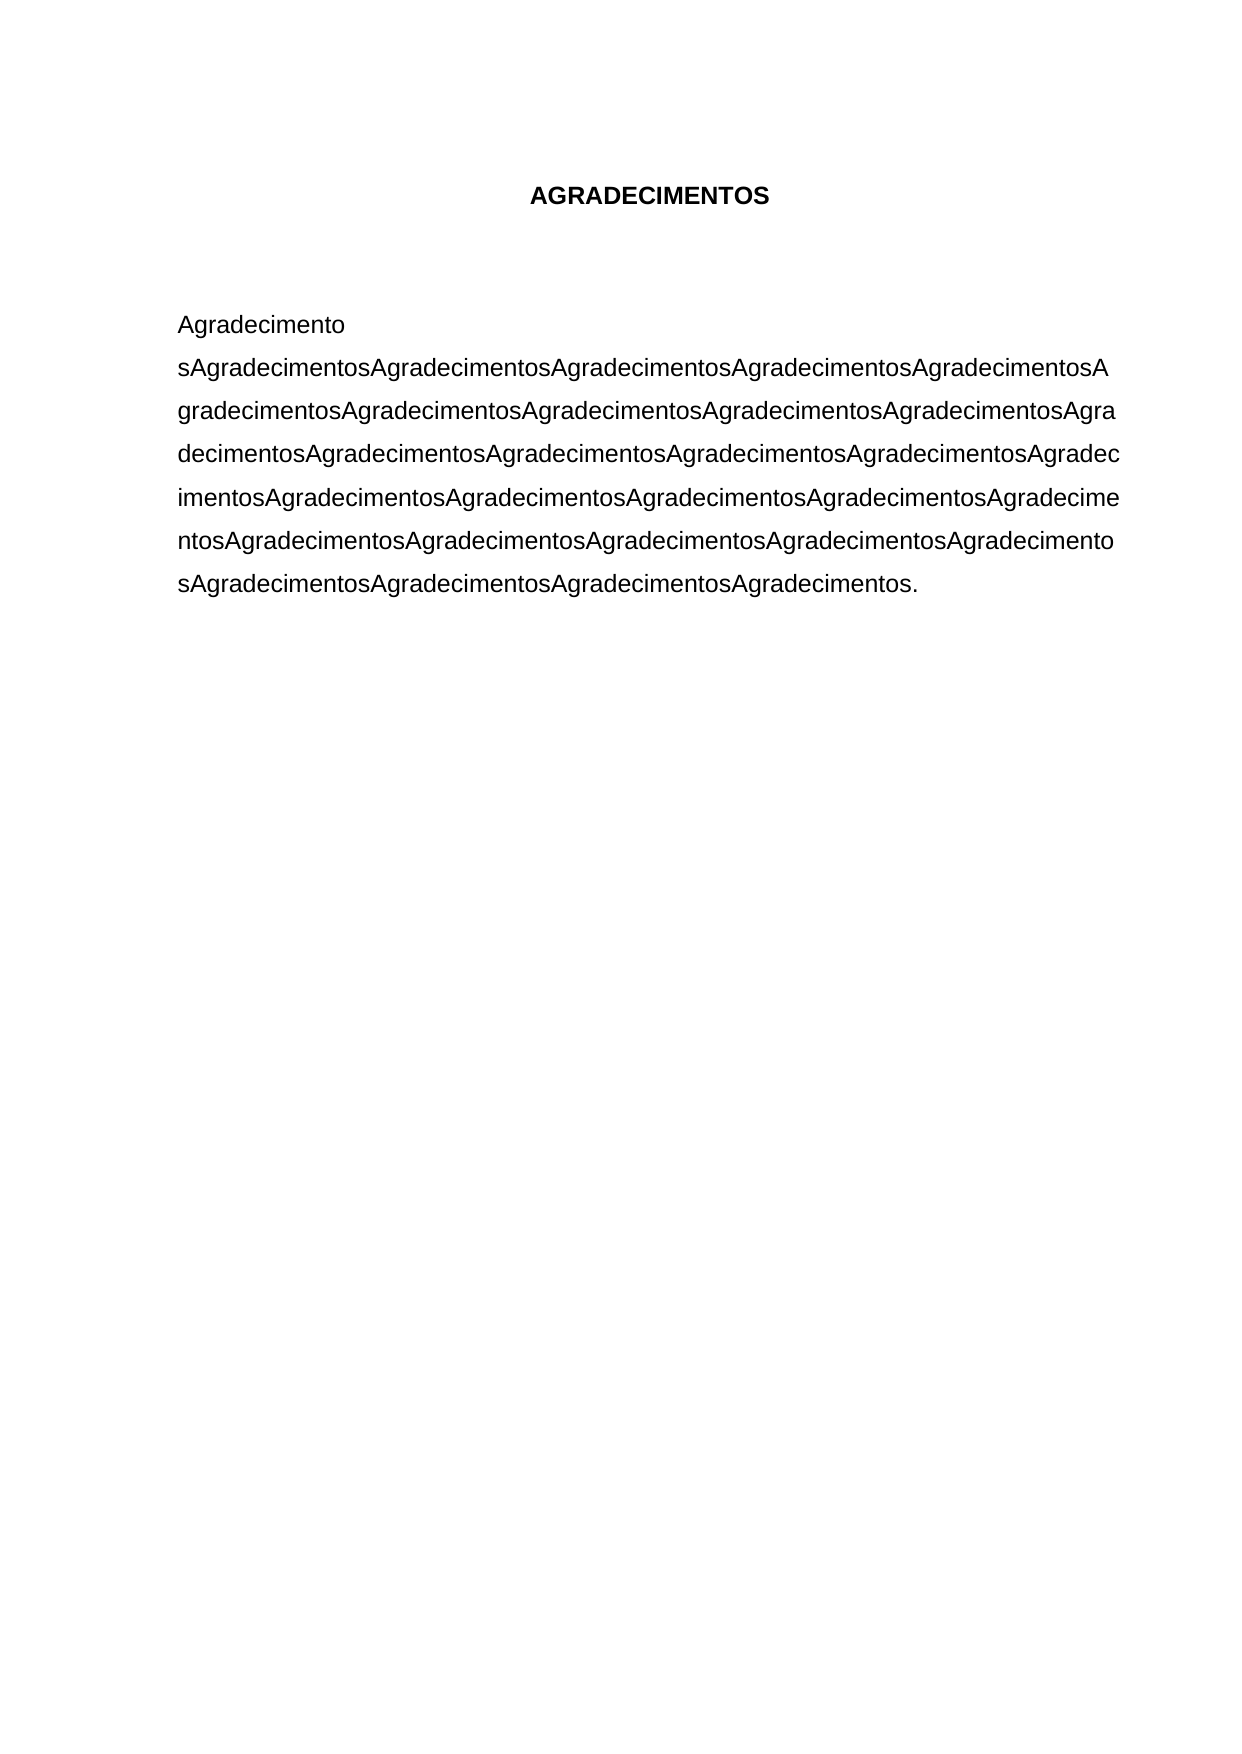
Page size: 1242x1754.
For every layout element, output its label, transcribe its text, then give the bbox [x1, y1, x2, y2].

text AgradecimentosAgradecimentosAgradecimentosAgradecimentosAgradecimentosAgradecimentosAgradecimentosAgradecimentosAgradecimentosAgradecimentosAgradecimentosAgradecimentosAgradecimentosAgradecimentosAgradecimentosAgradecimentosAgradecimentosAgradecimentosAgradecimentosAgradecimentosAgradecimentosAgradecimentosAgradecimentosAgradecimentosAgradecimentosAgradecimentosAgradecimentosAgradecimentosAgradecimentosAgradecimentosAgradecimentos. [177, 310, 1122, 598]
text AGRADECIMENTOS [177, 181, 1122, 209]
